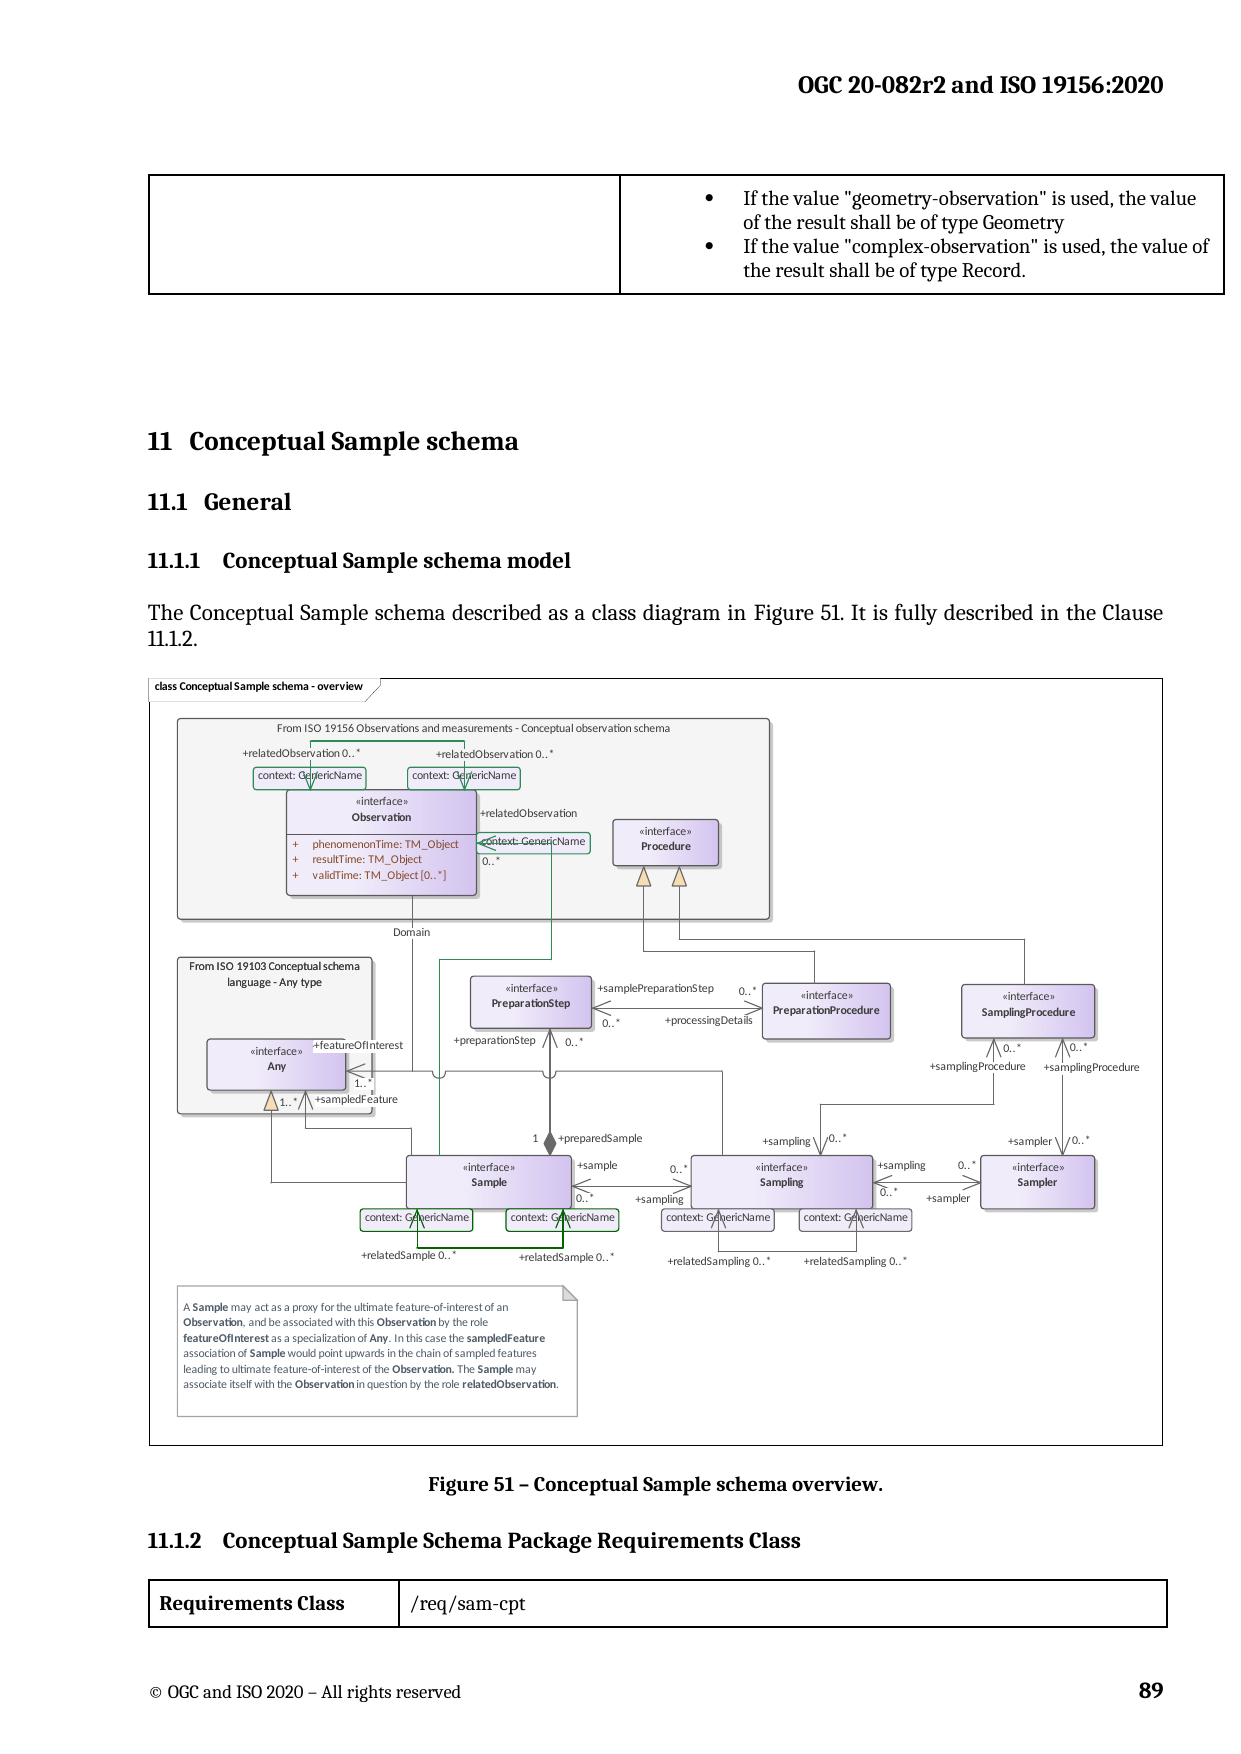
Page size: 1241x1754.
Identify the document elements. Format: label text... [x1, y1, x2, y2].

subtitle General [148, 488, 1163, 517]
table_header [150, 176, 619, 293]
subtitle Conceptual Sample schema model [148, 548, 1163, 574]
text The Conceptual Sample schema described as a class diagram in Figure 49. It is fully described in the Clause 11.1.2. [148, 599, 1163, 652]
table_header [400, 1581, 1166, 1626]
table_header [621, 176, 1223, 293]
text Figure 51 – Conceptual Sample schema overview. [148, 1471, 1163, 1496]
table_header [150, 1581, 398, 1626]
subtitle Conceptual Sample schema [148, 426, 1163, 457]
subtitle Conceptual Sample Schema Package Requirements Class [148, 1527, 1163, 1554]
